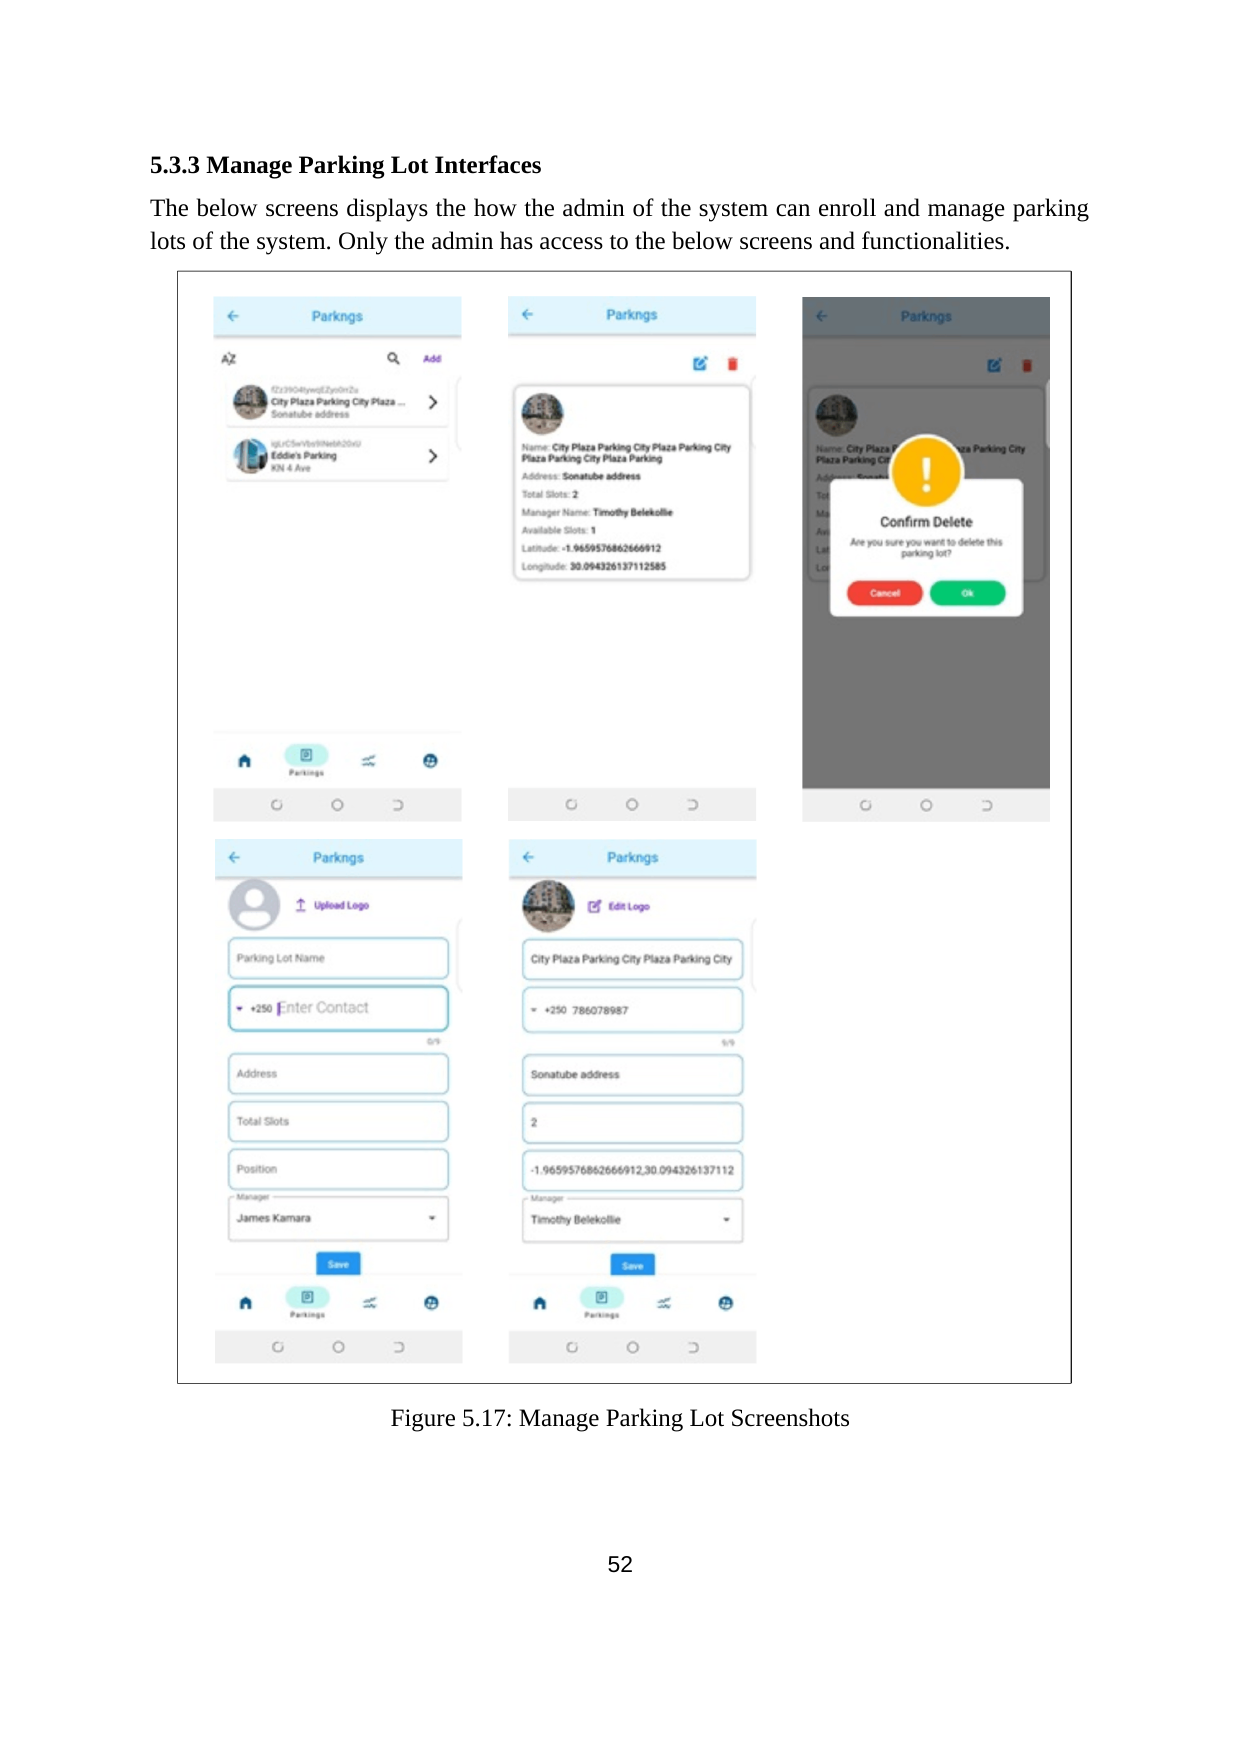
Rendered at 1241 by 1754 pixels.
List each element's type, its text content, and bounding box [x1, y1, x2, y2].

picture [150, 259, 1091, 1399]
subtitle 5.3.3 Manage Parking Lot Interfaces [150, 150, 1090, 179]
text The below screens displays the how the admin of the system can enroll and manage parking lots of the system. Only the admin has access to the below screens and functionalities. [150, 193, 1090, 255]
